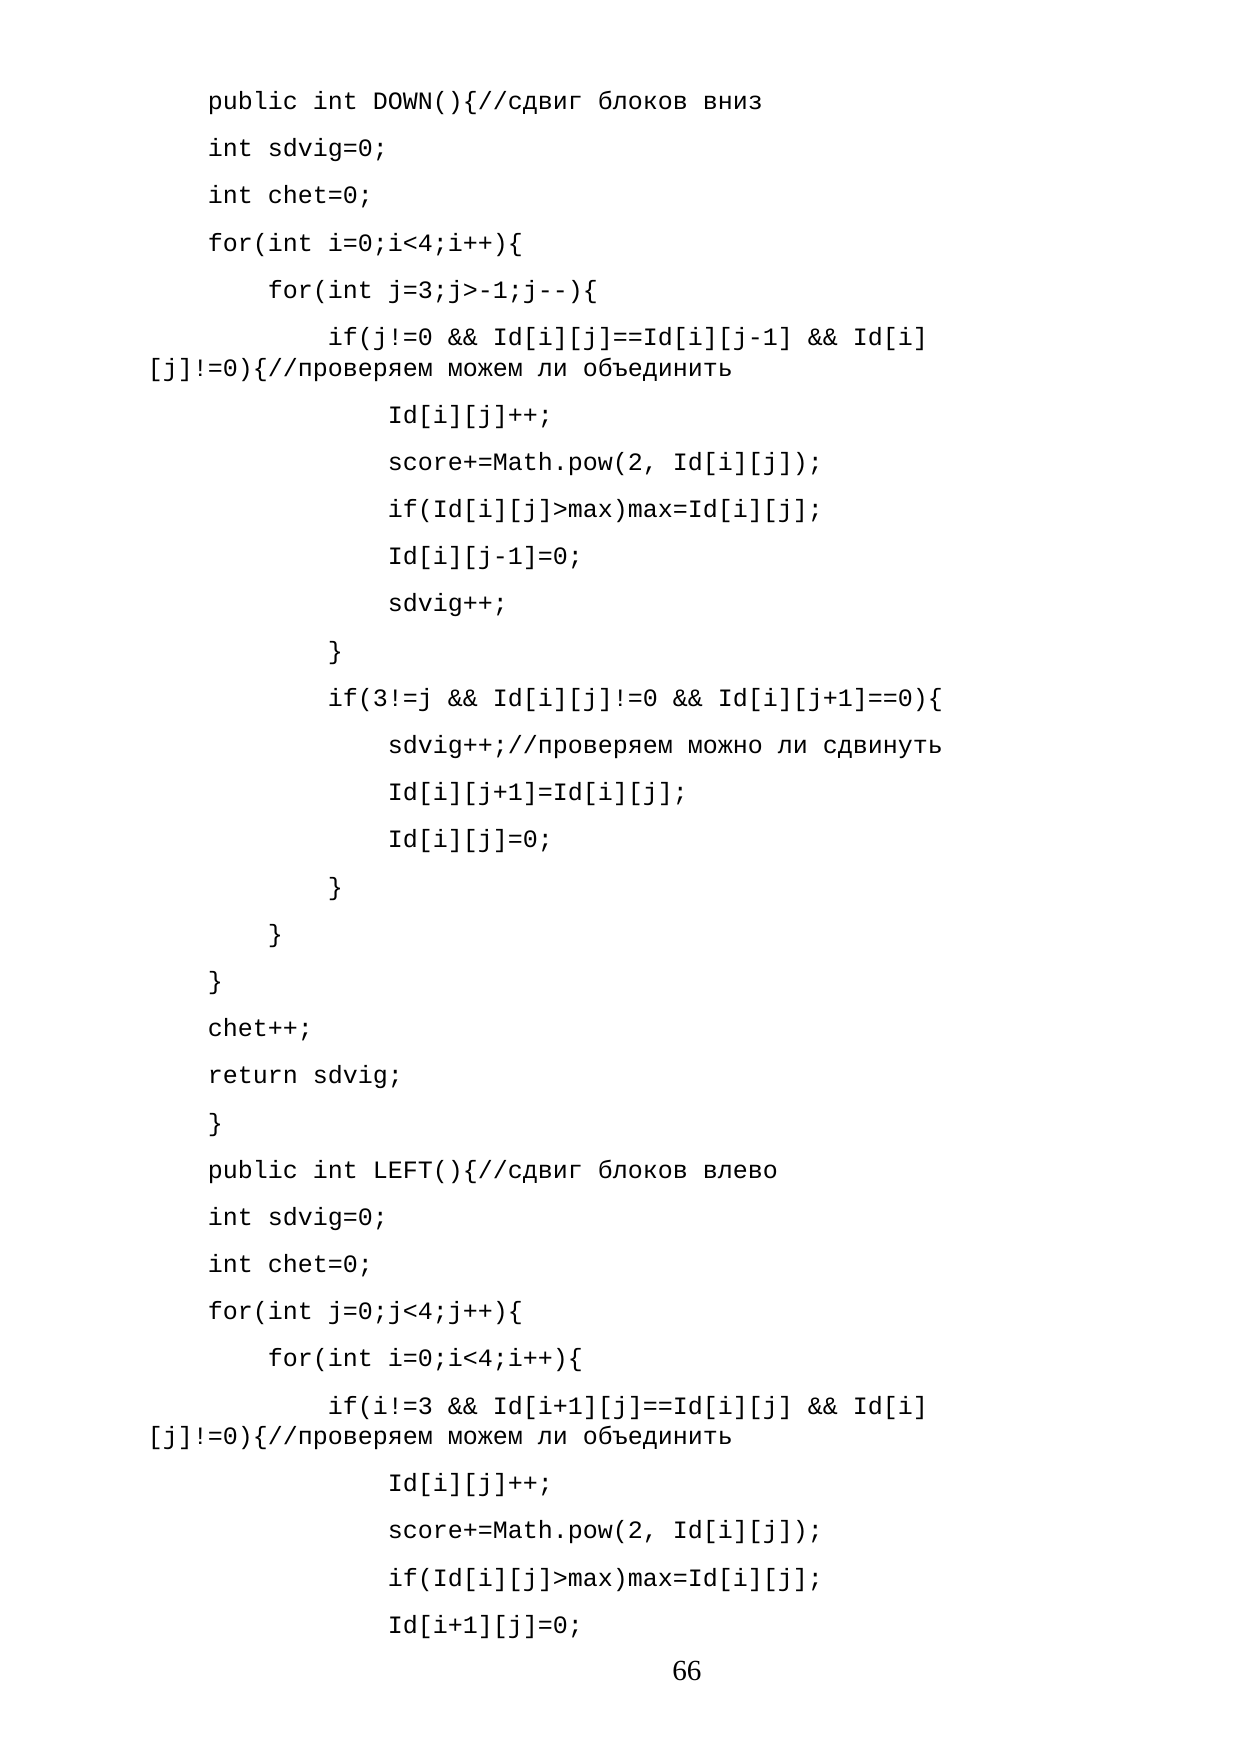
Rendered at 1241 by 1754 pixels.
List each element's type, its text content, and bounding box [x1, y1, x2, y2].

text public int DOWN(){//сдвиг блоков вниз [148, 89, 1152, 117]
text if(j!=0 && Id[i][j]==Id[i][j-1] && Id[i][j]!=0){//проверяем можем ли объединить [148, 324, 1152, 383]
text int chet=0; [148, 1252, 1152, 1280]
text if(Id[i][j]>max)max=Id[i][j]; [148, 497, 1152, 525]
text sdvig++;//проверяем можно ли сдвинуть [148, 733, 1152, 761]
text int chet=0; [148, 183, 1152, 211]
text for(int i=0;i<4;i++){ [148, 230, 1152, 258]
text score+=Math.pow(2, Id[i][j]); [148, 449, 1152, 478]
text } [148, 638, 1152, 667]
text for(int j=0;j<4;j++){ [148, 1299, 1152, 1327]
text Id[i][j]++; [148, 1471, 1152, 1499]
text return sdvig; [148, 1063, 1152, 1091]
text } [148, 874, 1152, 902]
text } [148, 968, 1152, 997]
text Id[i][j]=0; [148, 827, 1152, 855]
text score+=Math.pow(2, Id[i][j]); [148, 1518, 1152, 1546]
text Id[i][j+1]=Id[i][j]; [148, 780, 1152, 808]
text int sdvig=0; [148, 1204, 1152, 1233]
text for(int i=0;i<4;i++){ [148, 1346, 1152, 1374]
text chet++; [148, 1016, 1152, 1044]
text if(Id[i][j]>max)max=Id[i][j]; [148, 1565, 1152, 1594]
text public int LEFT(){//сдвиг блоков влево [148, 1157, 1152, 1186]
text } [148, 921, 1152, 950]
text } [148, 1110, 1152, 1138]
text Id[i][j]++; [148, 402, 1152, 431]
text if(3!=j && Id[i][j]!=0 && Id[i][j+1]==0){ [148, 685, 1152, 714]
text Id[i][j-1]=0; [148, 544, 1152, 572]
text sdvig++; [148, 591, 1152, 619]
text for(int j=3;j>-1;j--){ [148, 277, 1152, 306]
text Id[i+1][j]=0; [148, 1612, 1152, 1641]
text int sdvig=0; [148, 136, 1152, 164]
text if(i!=3 && Id[i+1][j]==Id[i][j] && Id[i][j]!=0){//проверяем можем ли объединить [148, 1393, 1152, 1452]
